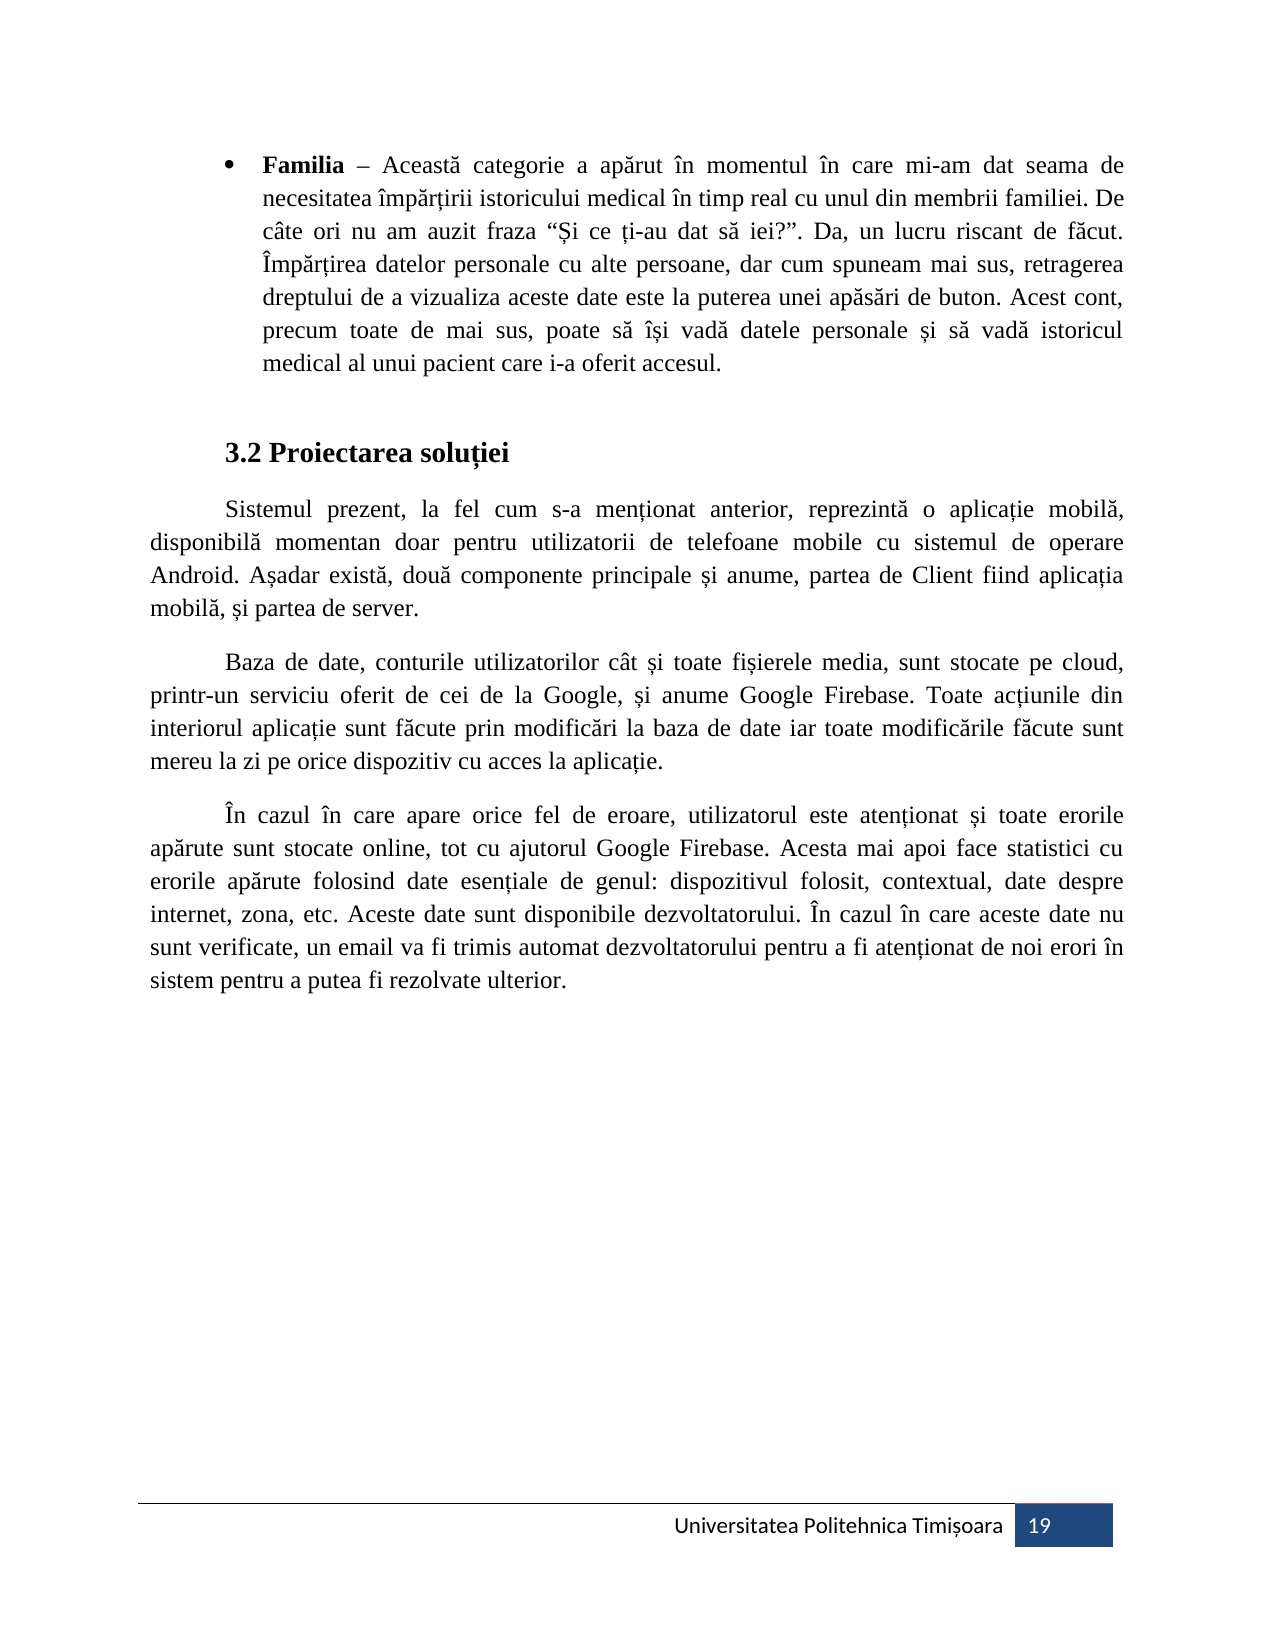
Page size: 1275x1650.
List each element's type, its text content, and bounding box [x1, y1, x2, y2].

list Familia – Această categorie a apărut în momentul în care mi-am dat seama de necesitatea împărțirii istoricului medical în timp real cu unul din membrii familiei. De câte ori nu am auzit fraza “Și ce ți-au dat să iei?”. Da, un lucru riscant de făcut. Împărțirea datelor personale cu alte persoane, dar cum spuneam mai sus, retragerea dreptului de a vizualiza aceste date este la puterea unei apăsări de buton. Acest cont, precum toate de mai sus, poate să își vadă datele personale și să vadă istoricul medical al unui pacient care i-a oferit accesul. [225, 150, 1125, 377]
text Sistemul prezent, la fel cum s-a menționat anterior, reprezintă o aplicație mobilă, disponibilă momentan doar pentru utilizatorii de telefoane mobile cu sistemul de operare Android. Așadar există, două componente principale și anume, partea de Client fiind aplicația mobilă, și partea de server. [150, 494, 1125, 622]
text 3.2 Proiectarea soluției [150, 435, 1125, 468]
text În cazul în care apare orice fel de eroare, utilizatorul este atenționat și toate erorile apărute sunt stocate online, tot cu ajutorul Google Firebase. Acesta mai apoi face statistici cu erorile apărute folosind date esențiale de genul: dispozitivul folosit, contextual, date despre internet, zona, etc. Aceste date sunt disponibile dezvoltatorului. În cazul în care aceste date nu sunt verificate, un email va fi trimis automat dezvoltatorului pentru a fi atenționat de noi erori în sistem pentru a putea fi rezolvate ulterior. [150, 800, 1125, 994]
text Baza de date, conturile utilizatorilor cât și toate fișierele media, sunt stocate pe cloud, printr-un serviciu oferit de cei de la Google, și anume Google Firebase. Toate acțiunile din interiorul aplicație sunt făcute prin modificări la baza de date iar toate modificările făcute sunt mereu la zi pe orice dispozitiv cu acces la aplicație. [150, 647, 1125, 775]
